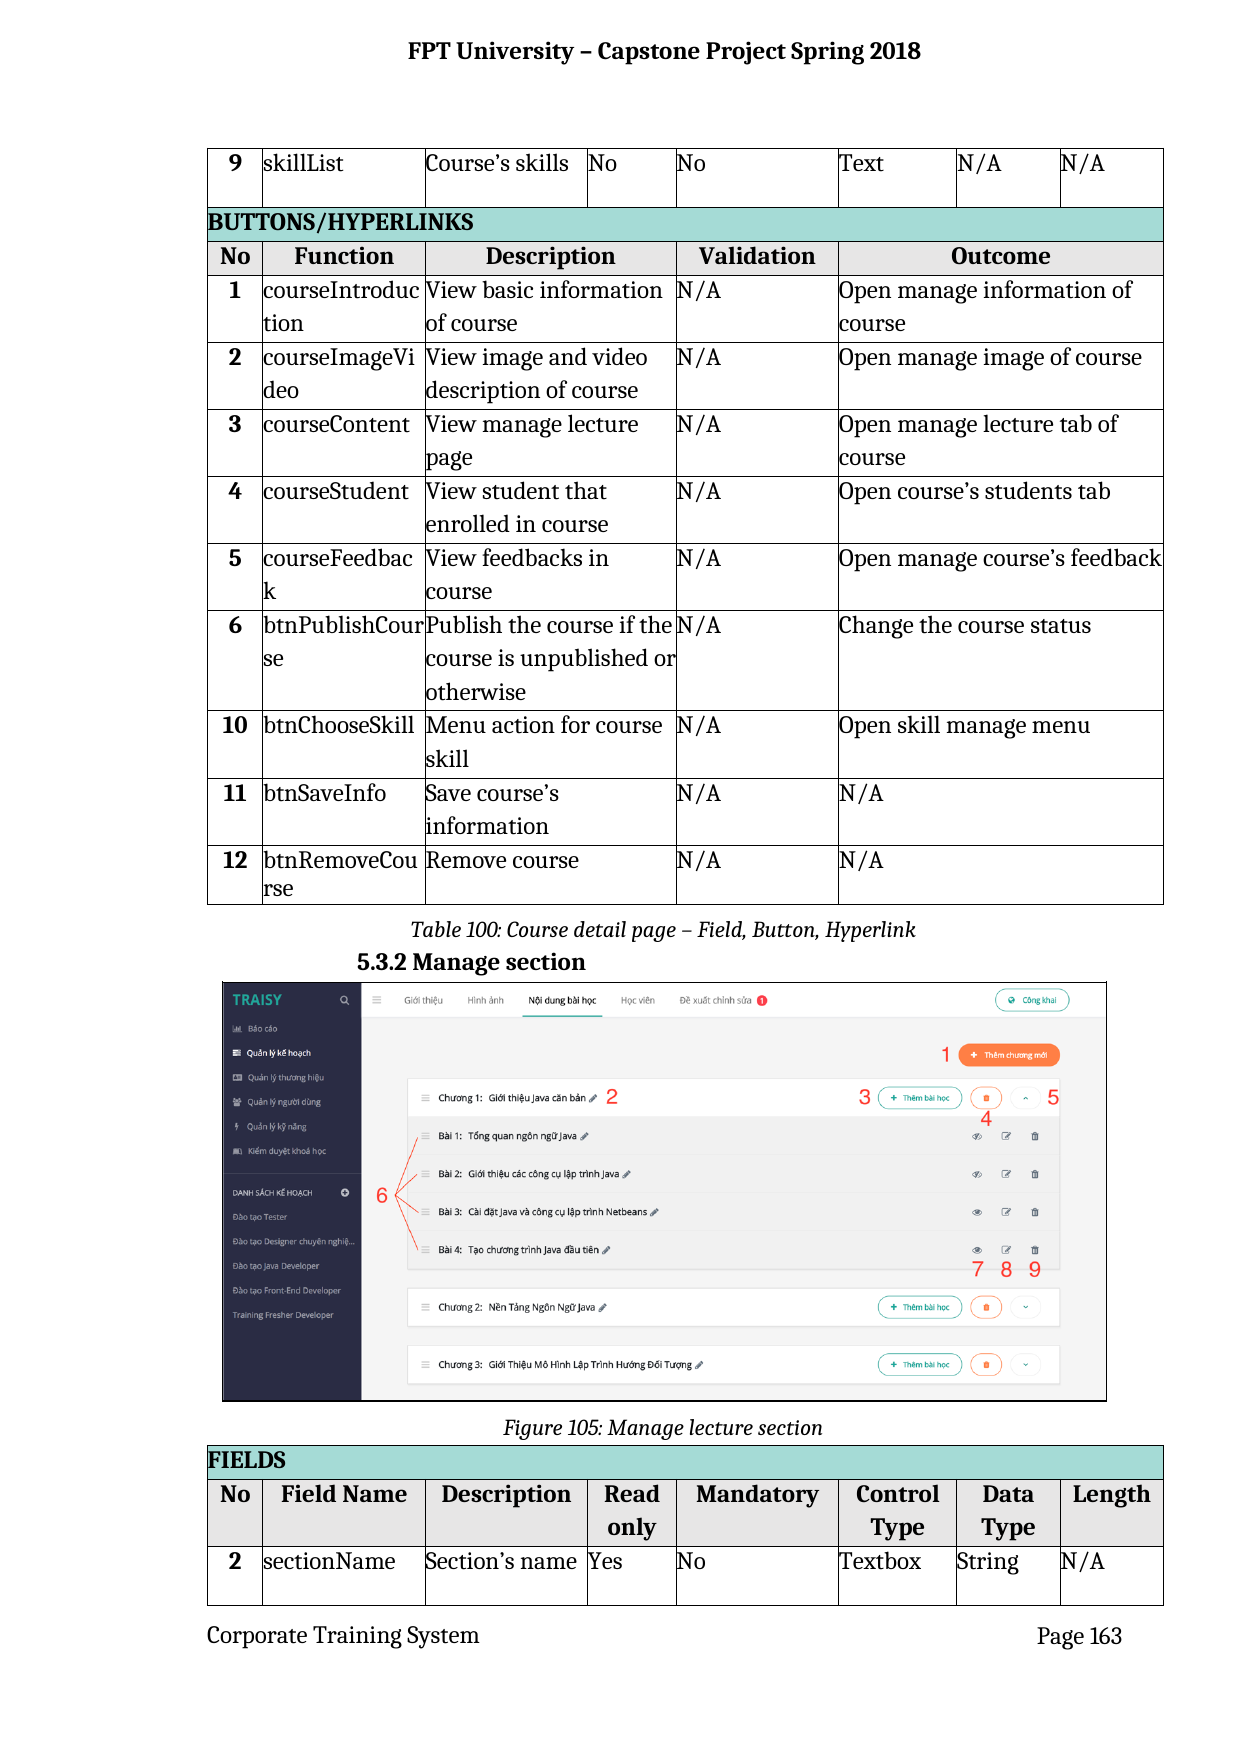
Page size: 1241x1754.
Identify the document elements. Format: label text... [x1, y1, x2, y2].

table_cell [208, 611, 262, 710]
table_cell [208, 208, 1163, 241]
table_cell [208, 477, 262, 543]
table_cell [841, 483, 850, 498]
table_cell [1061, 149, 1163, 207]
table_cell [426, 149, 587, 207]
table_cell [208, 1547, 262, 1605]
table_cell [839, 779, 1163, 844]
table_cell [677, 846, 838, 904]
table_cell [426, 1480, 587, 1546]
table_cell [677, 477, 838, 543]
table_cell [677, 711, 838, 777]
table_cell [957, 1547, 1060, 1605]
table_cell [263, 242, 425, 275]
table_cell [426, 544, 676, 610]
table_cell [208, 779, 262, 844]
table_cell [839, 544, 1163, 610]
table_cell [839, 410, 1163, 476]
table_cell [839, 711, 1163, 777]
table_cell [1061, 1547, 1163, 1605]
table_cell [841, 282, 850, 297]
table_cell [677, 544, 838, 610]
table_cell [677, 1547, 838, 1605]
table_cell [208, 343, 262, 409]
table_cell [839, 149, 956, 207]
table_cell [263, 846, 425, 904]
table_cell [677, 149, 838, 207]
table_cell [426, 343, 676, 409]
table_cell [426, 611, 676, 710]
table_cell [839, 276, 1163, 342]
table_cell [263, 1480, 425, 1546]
subtitle 5.3.2 Manage section [357, 947, 1124, 976]
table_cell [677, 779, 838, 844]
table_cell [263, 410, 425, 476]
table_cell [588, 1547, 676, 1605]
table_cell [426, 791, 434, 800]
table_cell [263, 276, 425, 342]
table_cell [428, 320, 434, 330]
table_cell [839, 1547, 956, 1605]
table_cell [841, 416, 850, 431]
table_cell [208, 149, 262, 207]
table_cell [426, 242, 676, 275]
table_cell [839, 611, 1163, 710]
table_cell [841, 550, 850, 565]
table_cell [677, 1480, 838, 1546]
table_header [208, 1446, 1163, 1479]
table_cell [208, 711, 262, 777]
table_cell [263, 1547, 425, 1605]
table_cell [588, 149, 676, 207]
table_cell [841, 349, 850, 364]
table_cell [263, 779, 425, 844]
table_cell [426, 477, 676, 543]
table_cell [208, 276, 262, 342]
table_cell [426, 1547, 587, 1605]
text Figure 105: Manage lecture section [207, 1414, 1122, 1441]
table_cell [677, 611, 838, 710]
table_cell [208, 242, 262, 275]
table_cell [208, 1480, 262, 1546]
list Table 100: Course detail page – Field, Button, Hyperlink [207, 917, 1122, 943]
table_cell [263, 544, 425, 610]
picture [223, 983, 1106, 1400]
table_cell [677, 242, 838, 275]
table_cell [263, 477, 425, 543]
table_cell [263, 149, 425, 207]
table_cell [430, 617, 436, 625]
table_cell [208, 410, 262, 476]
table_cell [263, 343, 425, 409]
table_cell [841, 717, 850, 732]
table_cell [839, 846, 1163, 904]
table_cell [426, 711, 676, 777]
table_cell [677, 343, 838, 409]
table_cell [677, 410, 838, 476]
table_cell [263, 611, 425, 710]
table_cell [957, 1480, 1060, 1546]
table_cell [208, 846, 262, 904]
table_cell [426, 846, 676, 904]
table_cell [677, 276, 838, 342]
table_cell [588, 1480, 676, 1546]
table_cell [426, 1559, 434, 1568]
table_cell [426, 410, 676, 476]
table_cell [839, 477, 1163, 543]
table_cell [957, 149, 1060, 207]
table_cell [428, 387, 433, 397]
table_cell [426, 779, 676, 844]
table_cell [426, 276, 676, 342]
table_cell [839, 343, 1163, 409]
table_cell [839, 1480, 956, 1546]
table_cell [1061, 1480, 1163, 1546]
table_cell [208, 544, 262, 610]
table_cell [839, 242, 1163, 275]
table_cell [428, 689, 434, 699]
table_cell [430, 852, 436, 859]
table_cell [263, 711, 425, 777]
